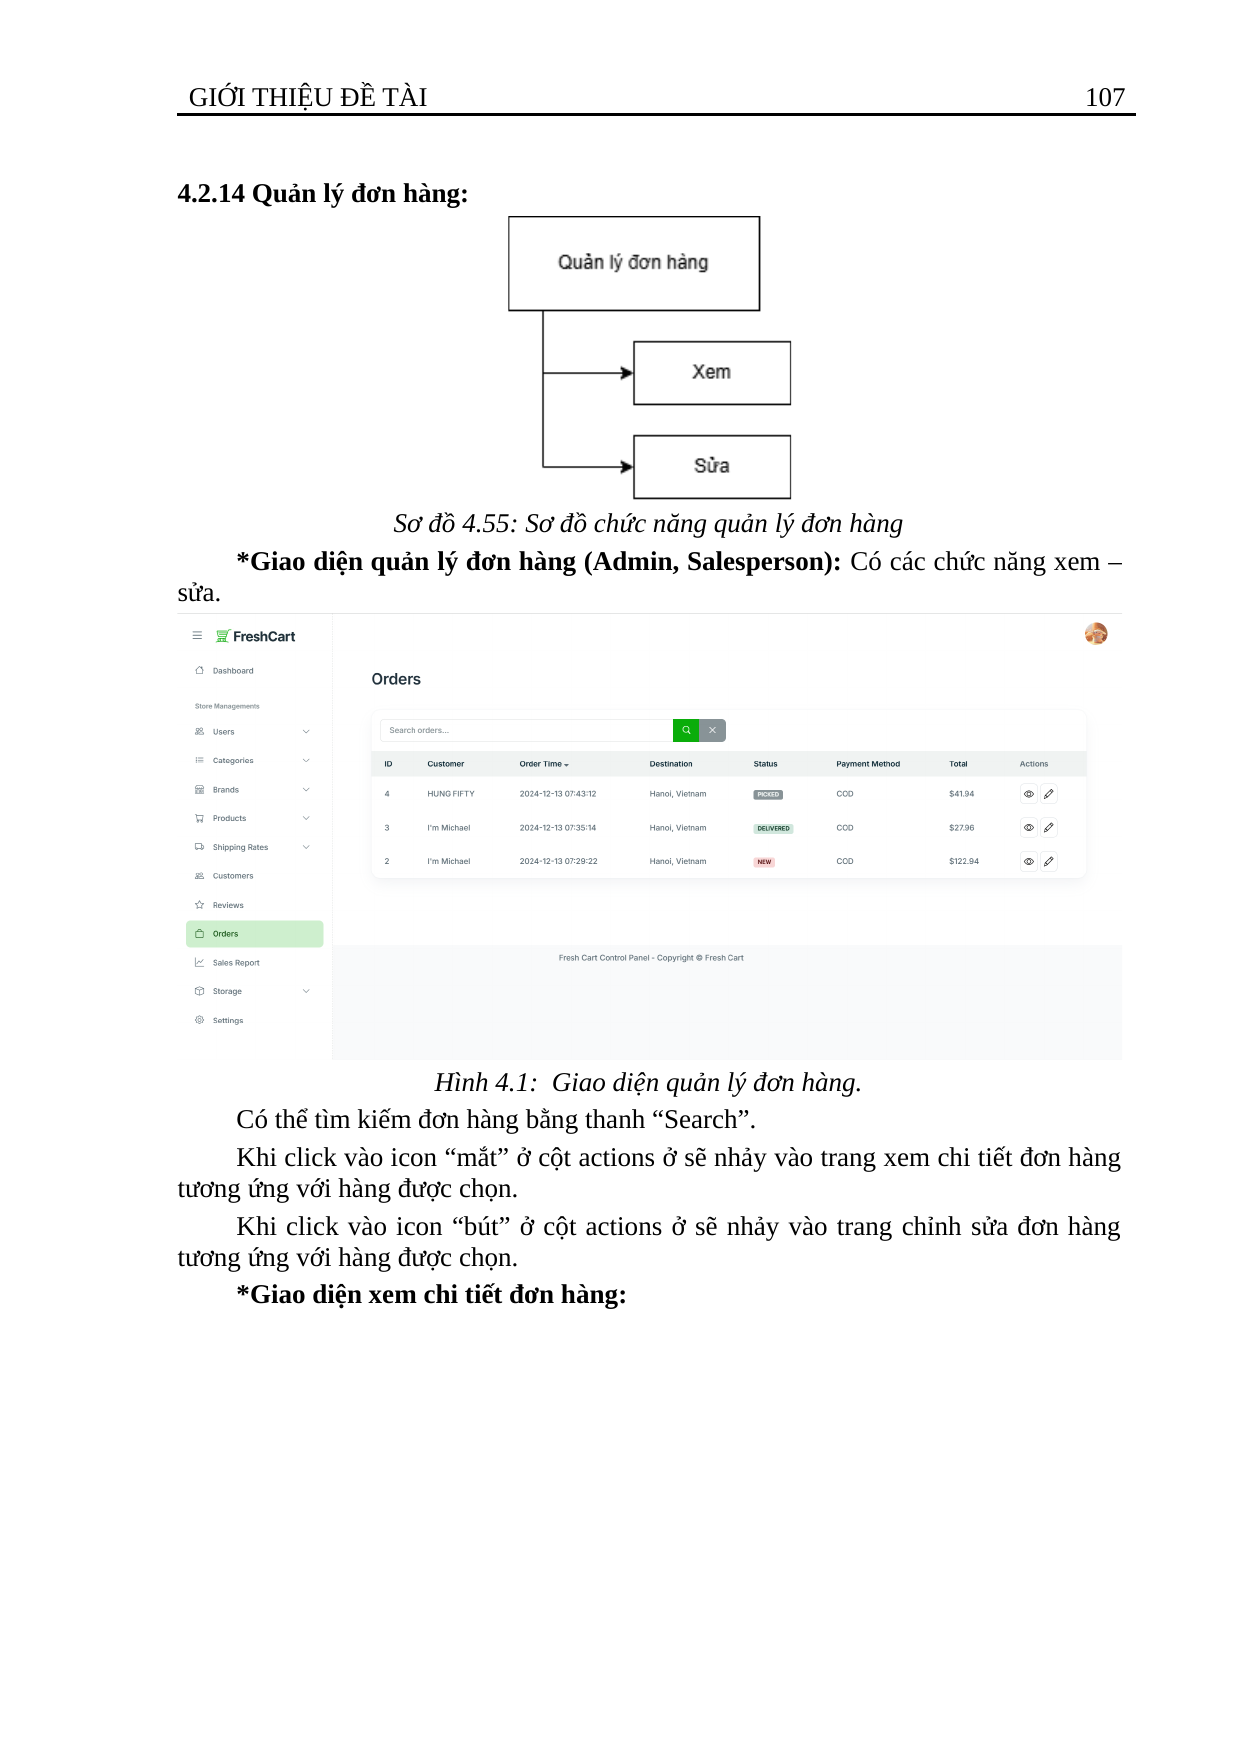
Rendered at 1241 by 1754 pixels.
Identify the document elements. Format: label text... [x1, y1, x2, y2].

subtitle Quản lý đơn hàng: [177, 177, 1122, 208]
text *Giao diện xem chi tiết đơn hàng: [177, 1278, 1122, 1309]
text Có thể tìm kiếm đơn hàng bằng thanh “Search”. [177, 1104, 1122, 1135]
title Giao diện quản lý đơn hàng. [177, 1066, 1122, 1097]
text *Giao diện quản lý đơn hàng (Admin, Salesperson): Có các chức năng xem – sửa. [177, 545, 1122, 607]
picture [508, 216, 792, 501]
text Khi click vào icon “bút” ở cột actions ở sẽ nhảy vào trang chỉnh sửa đơn hàng tương ứng với hàng được chọn. [177, 1209, 1122, 1272]
picture [177, 613, 1123, 1060]
text Khi click vào icon “mắt” ở cột actions ở sẽ nhảy vào trang xem chi tiết đơn hàng tương ứng với hàng được chọn. [177, 1141, 1122, 1203]
